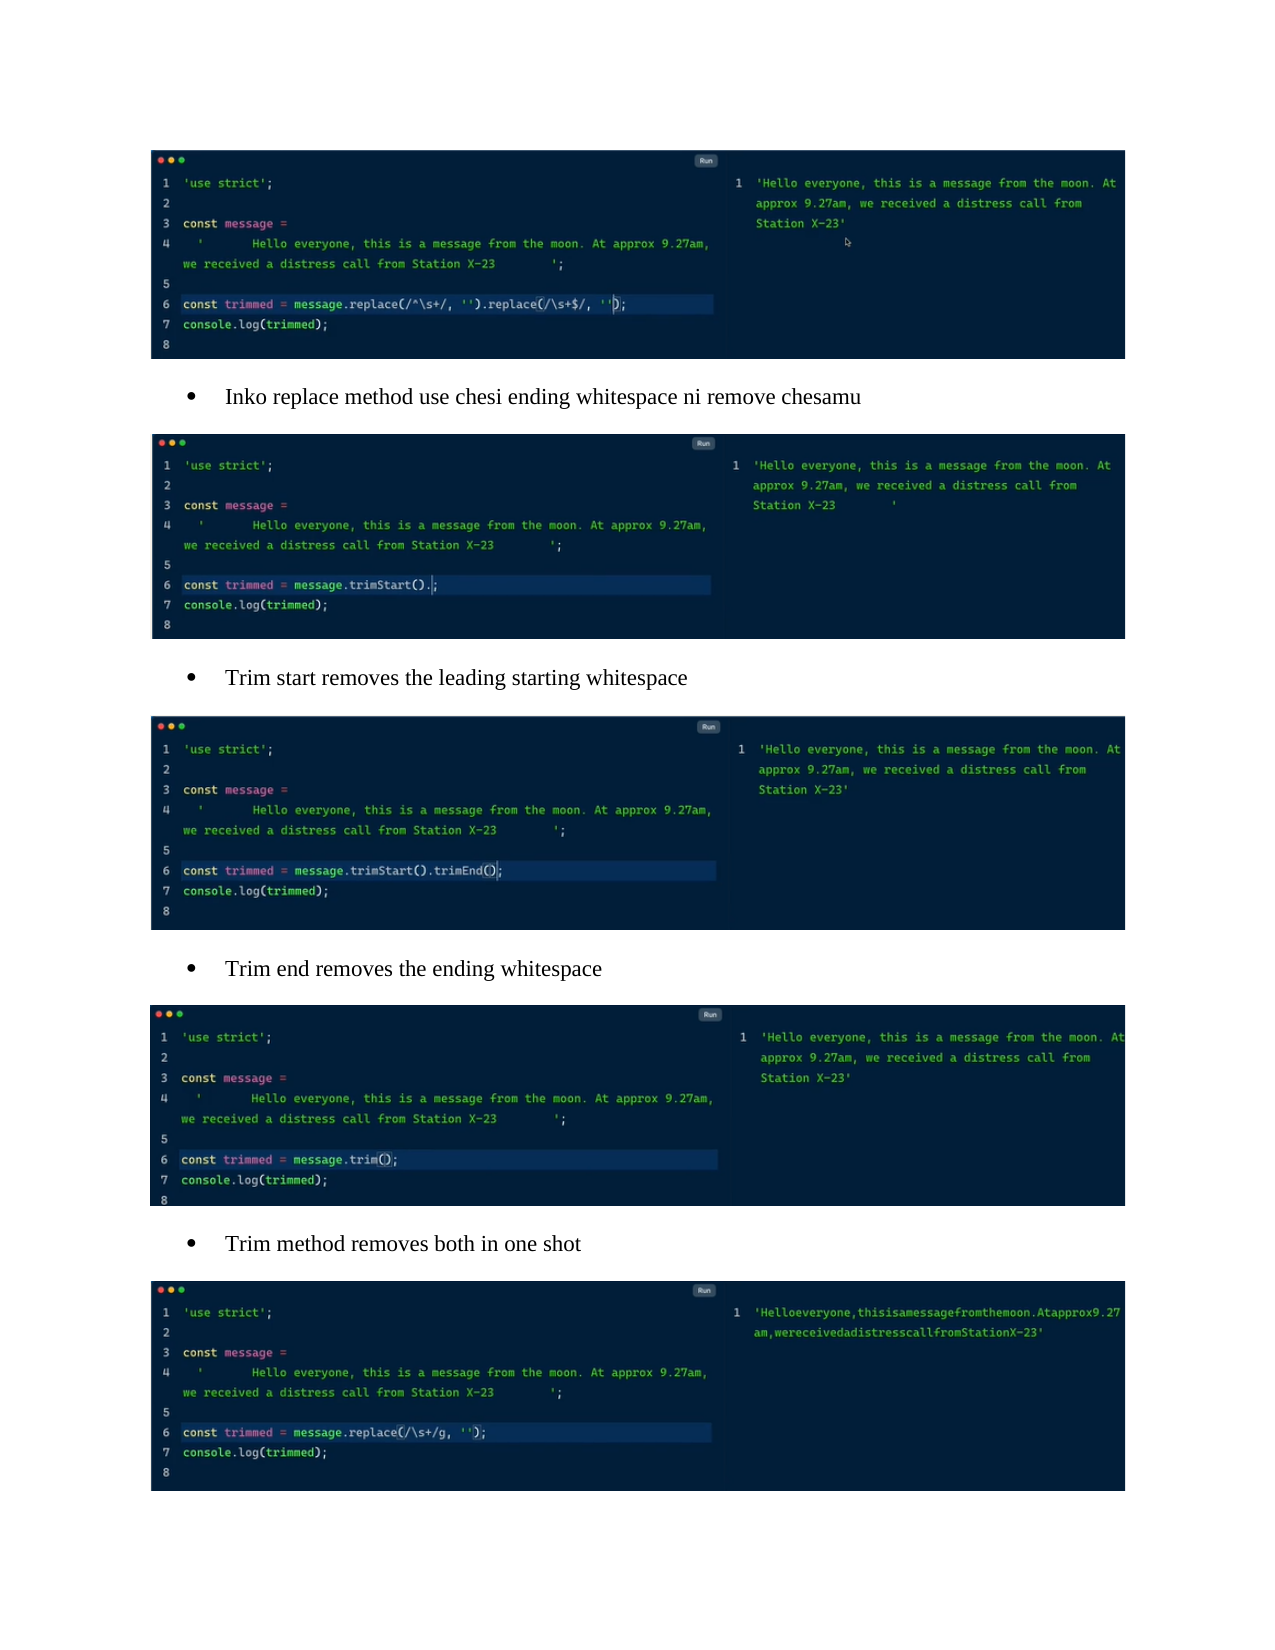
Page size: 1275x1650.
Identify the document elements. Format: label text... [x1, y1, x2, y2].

picture [150, 1281, 1125, 1491]
list Inko replace method use chesi ending whitespace ni remove chesamu [187, 383, 1125, 409]
picture [150, 715, 1125, 930]
picture [150, 1005, 1125, 1206]
list Trim start removes the leading starting whitespace [187, 664, 1125, 690]
picture [150, 150, 1125, 359]
list Trim method removes both in one shot [187, 1230, 1125, 1256]
list Trim end removes the ending whitespace [187, 954, 1125, 981]
picture [150, 434, 1125, 639]
